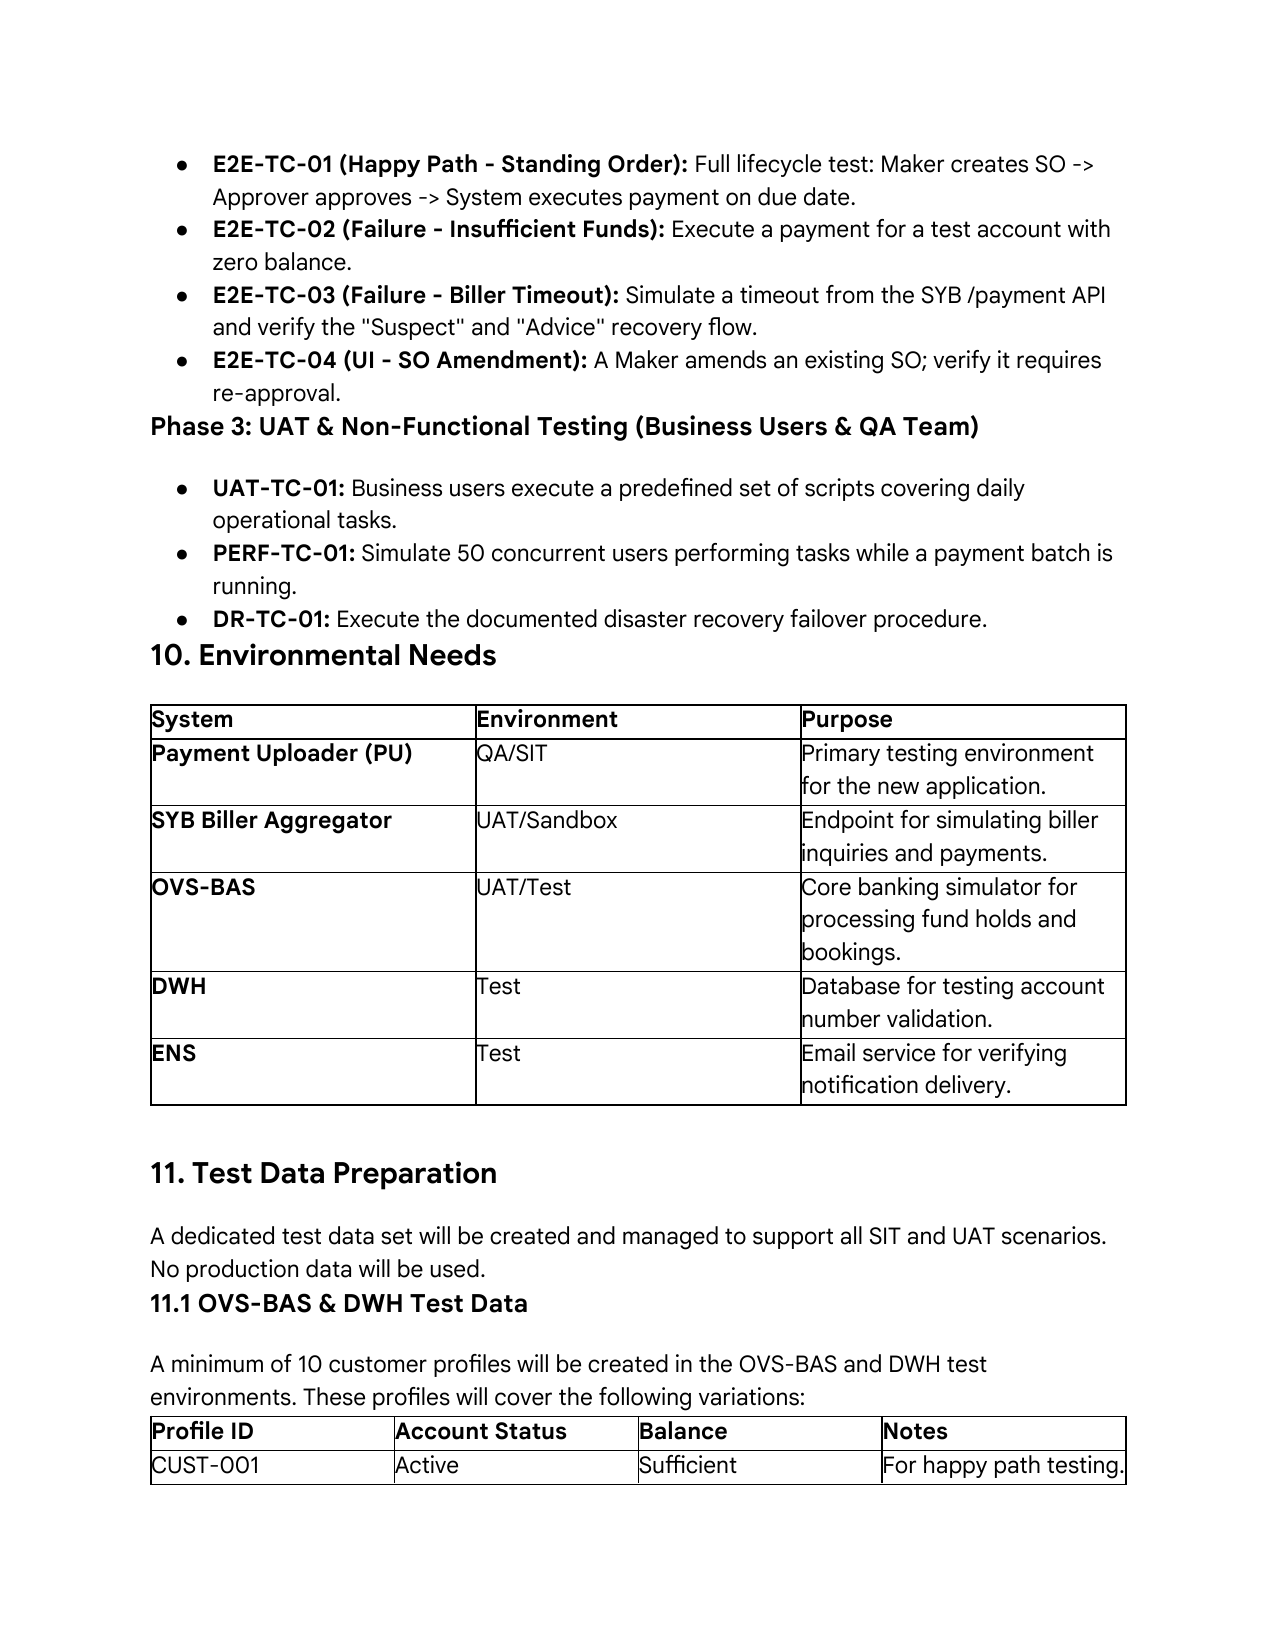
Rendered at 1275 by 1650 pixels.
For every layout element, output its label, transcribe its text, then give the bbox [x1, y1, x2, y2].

list E2E-TC-04 (UI - SO Amendment): A Maker amends an existing SO; verify it requires re-approval. [175, 346, 1125, 408]
table_cell Database for testing account number validation. [802, 972, 1125, 1037]
table_cell OVS-BAS [152, 873, 475, 971]
table_cell Endpoint for simulating biller inquiries and payments. [802, 806, 1125, 871]
table_cell Active [395, 1451, 638, 1483]
table_cell CUST-001 [152, 1451, 394, 1483]
table_header Purpose [802, 706, 1125, 738]
table_cell For happy path testing. [883, 1451, 1125, 1483]
subtitle Phase 3: UAT & Non-Functional Testing (Business Users & QA Team) [150, 412, 1125, 443]
table_cell DWH [152, 972, 475, 1037]
table_cell Core banking simulator for processing fund holds and bookings. [802, 873, 1125, 971]
list E2E-TC-03 (Failure - Biller Timeout): Simulate a timeout from the SYB /payment API and verify the "Suspect" and "Advice" recovery flow. [175, 281, 1125, 342]
subtitle 10. Environmental Needs [150, 637, 1125, 674]
table_cell Primary testing environment for the new application. [802, 740, 1125, 805]
table_cell UAT/Test [477, 873, 800, 971]
text A minimum of 10 customer profiles will be created in the OVS-BAS and DWH test environments. These profiles will cover the following variations: [150, 1350, 1125, 1412]
list UAT-TC-01: Business users execute a predefined set of scripts covering daily operational tasks. [175, 474, 1125, 535]
table_cell QA/SIT [477, 740, 800, 805]
table_header Account Status [395, 1417, 638, 1449]
table_cell UAT/Sandbox [477, 806, 800, 871]
table_header Notes [883, 1417, 1125, 1449]
list E2E-TC-01 (Happy Path - Standing Order): Full lifecycle test: Maker creates SO -> Approver approves -> System executes payment on due date. [175, 150, 1125, 211]
table_header Profile ID [152, 1417, 394, 1449]
table_cell SYB Biller Aggregator [152, 806, 475, 871]
table_cell Sufficient [639, 1451, 881, 1483]
list DR-TC-01: Execute the documented disaster recovery failover procedure. [175, 605, 1125, 633]
text A dedicated test data set will be created and managed to support all SIT and UAT scenarios. No production data will be used. [150, 1222, 1125, 1284]
table_header Environment [477, 706, 800, 738]
table_cell Email service for verifying notification delivery. [802, 1039, 1125, 1104]
table_header Balance [639, 1417, 881, 1449]
table_cell Payment Uploader (PU) [152, 740, 475, 805]
list E2E-TC-02 (Failure - Insufficient Funds): Execute a payment for a test account with zero balance. [175, 215, 1125, 277]
list PERF-TC-01: Simulate 50 concurrent users performing tasks while a payment batch is running. [175, 539, 1125, 601]
table_cell Test [477, 1039, 800, 1104]
subtitle 11.1 OVS-BAS & DWH Test Data [150, 1288, 1125, 1319]
table_cell ENS [152, 1039, 475, 1104]
table_header System [152, 706, 475, 738]
subtitle 11. Test Data Preparation [150, 1156, 1125, 1192]
table_cell Test [477, 972, 800, 1037]
